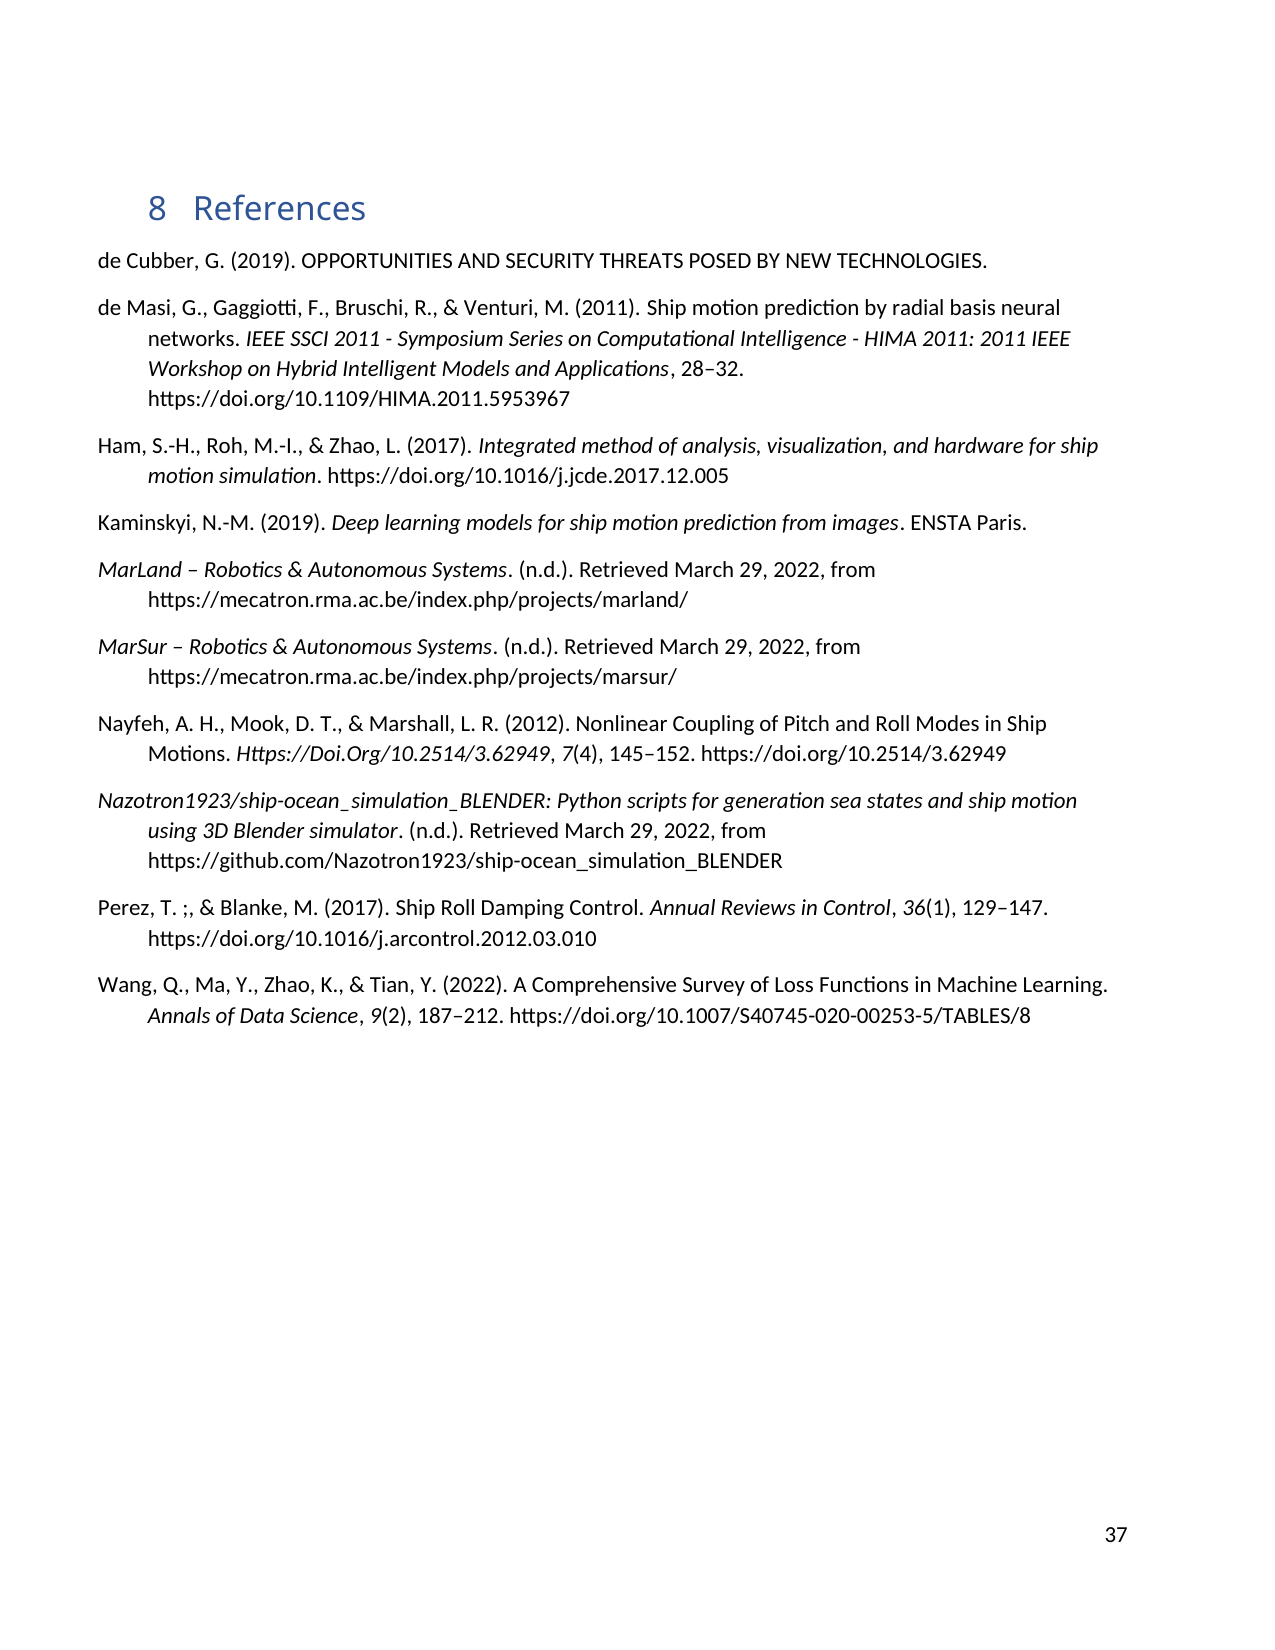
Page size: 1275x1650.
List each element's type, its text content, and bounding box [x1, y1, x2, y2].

subtitle References [148, 185, 1127, 231]
